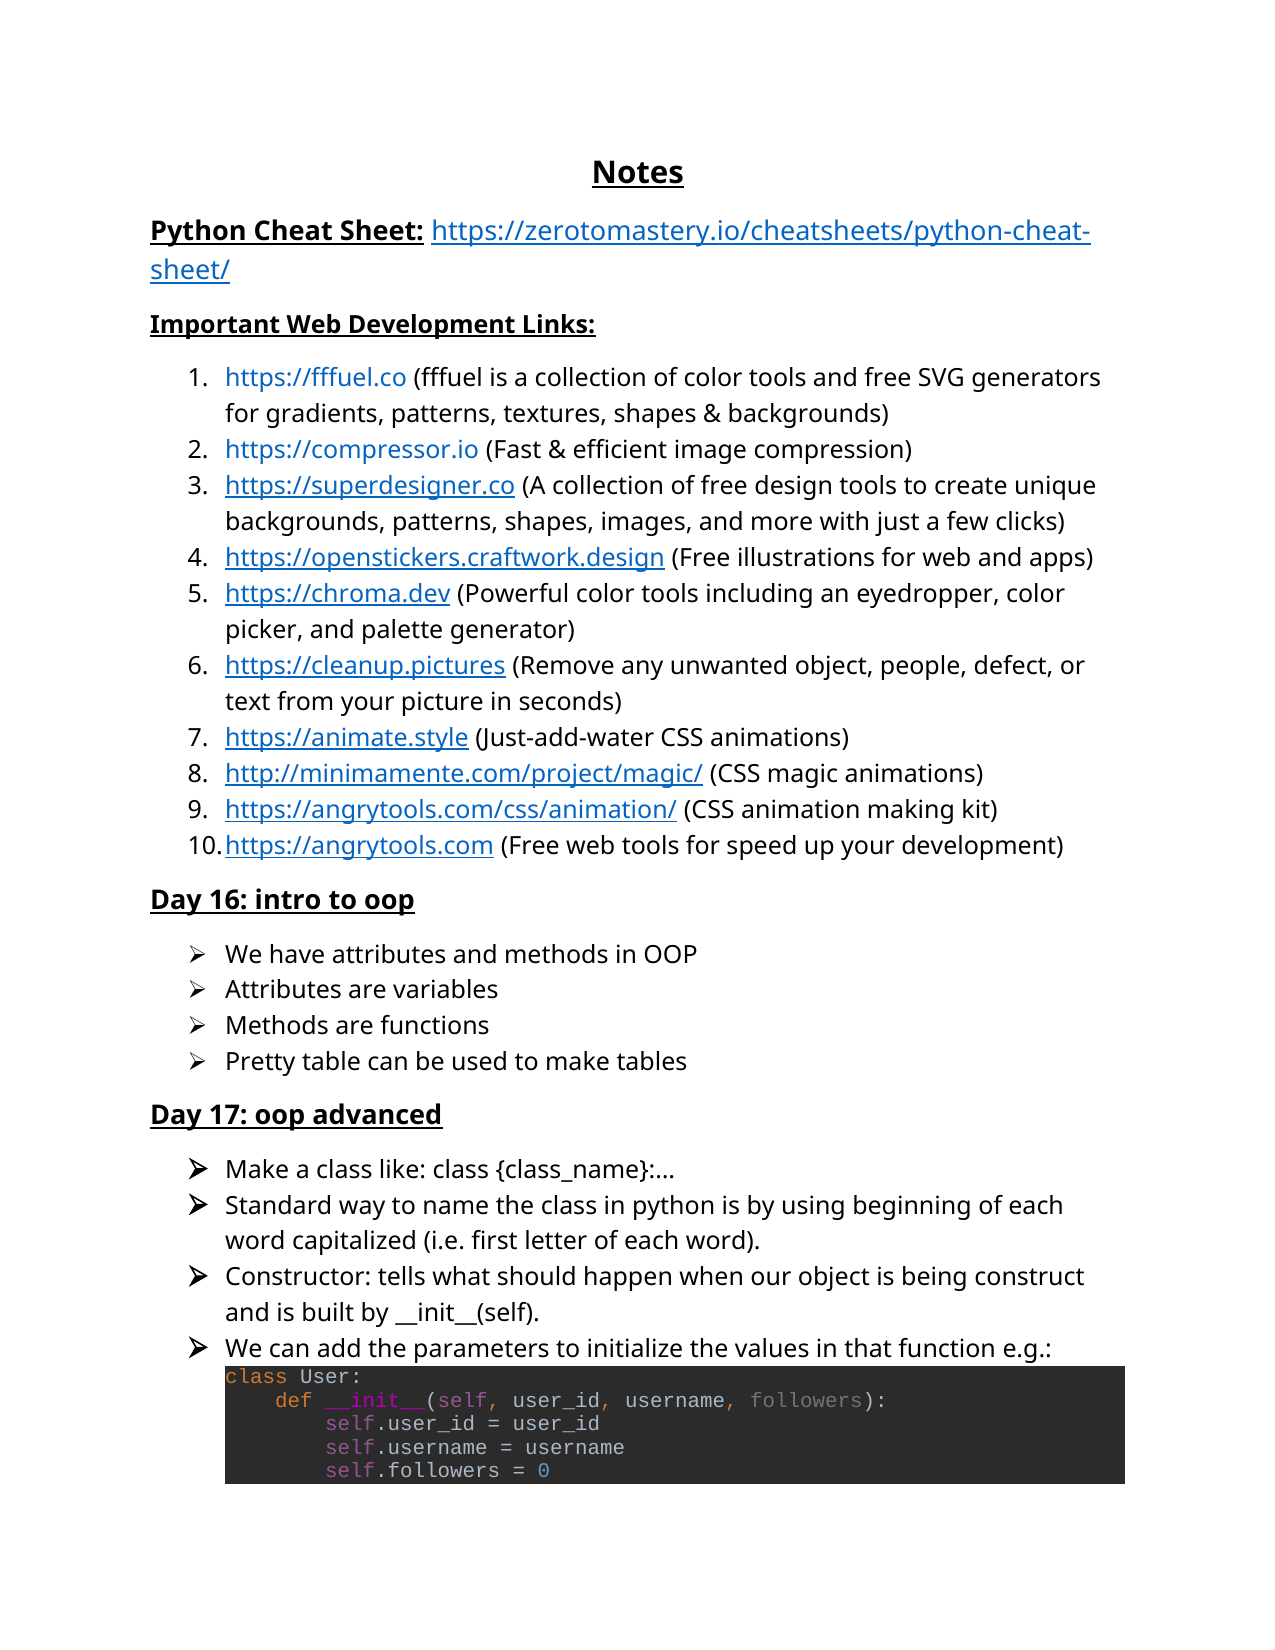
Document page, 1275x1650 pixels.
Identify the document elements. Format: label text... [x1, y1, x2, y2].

list Make a class like: class {class_name}:… [187, 1152, 1125, 1186]
list https://fffuel.co (fffuel is a collection of color tools and free SVG generators for gradients, patterns, textures, shapes & backgrounds) [187, 359, 1125, 429]
list We can add the parameters to initialize the values in that function e.g.: [187, 1330, 1125, 1364]
list https://cleanup.pictures (Remove any unwanted object, people, defect, or text from your picture in seconds) [187, 648, 1125, 718]
text Day 16: intro to oop [150, 881, 1125, 917]
list https://angrytools.com (Free web tools for speed up your development) [187, 828, 1125, 862]
text Python Cheat Sheet: https://zerotomastery.io/cheatsheets/python-cheat-sheet/ [150, 212, 1125, 288]
list https://angrytools.com/css/animation/ (CSS animation making kit) [187, 792, 1125, 826]
list https://chroma.dev (Powerful color tools including an eyedropper, color picker, and palette generator) [187, 576, 1125, 646]
list class User: def __init__(self, user_id, username, followers): self.user_id = user_id self.username = username self.followers = 0 [225, 1366, 1125, 1484]
list Methods are functions [187, 1008, 1125, 1042]
list https://openstickers.craftwork.design (Free illustrations for web and apps) [187, 539, 1125, 573]
text Day 17: oop advanced [150, 1096, 1125, 1133]
text Important Web Development Links: [150, 307, 1125, 341]
list Attributes are variables [187, 972, 1125, 1006]
list Constructor: tells what should happen when our object is being construct and is built by __init__(self). [187, 1259, 1125, 1328]
list https://compressor.io (Fast & efficient image compression) [187, 431, 1125, 465]
list https://animate.style (Just-add-water CSS animations) [187, 720, 1125, 754]
list Pretty table can be used to make tables [187, 1043, 1125, 1077]
list Standard way to name the class in python is by using beginning of each word capitalized (i.e. first letter of each word). [187, 1187, 1125, 1257]
list http://minimamente.com/project/magic/ (CSS magic animations) [187, 756, 1125, 790]
text Notes [150, 150, 1125, 193]
list https://superdesigner.co (A collection of free design tools to create unique backgrounds, patterns, shapes, images, and more with just a few clicks) [187, 467, 1125, 537]
list We have attributes and methods in OOP [187, 936, 1125, 970]
